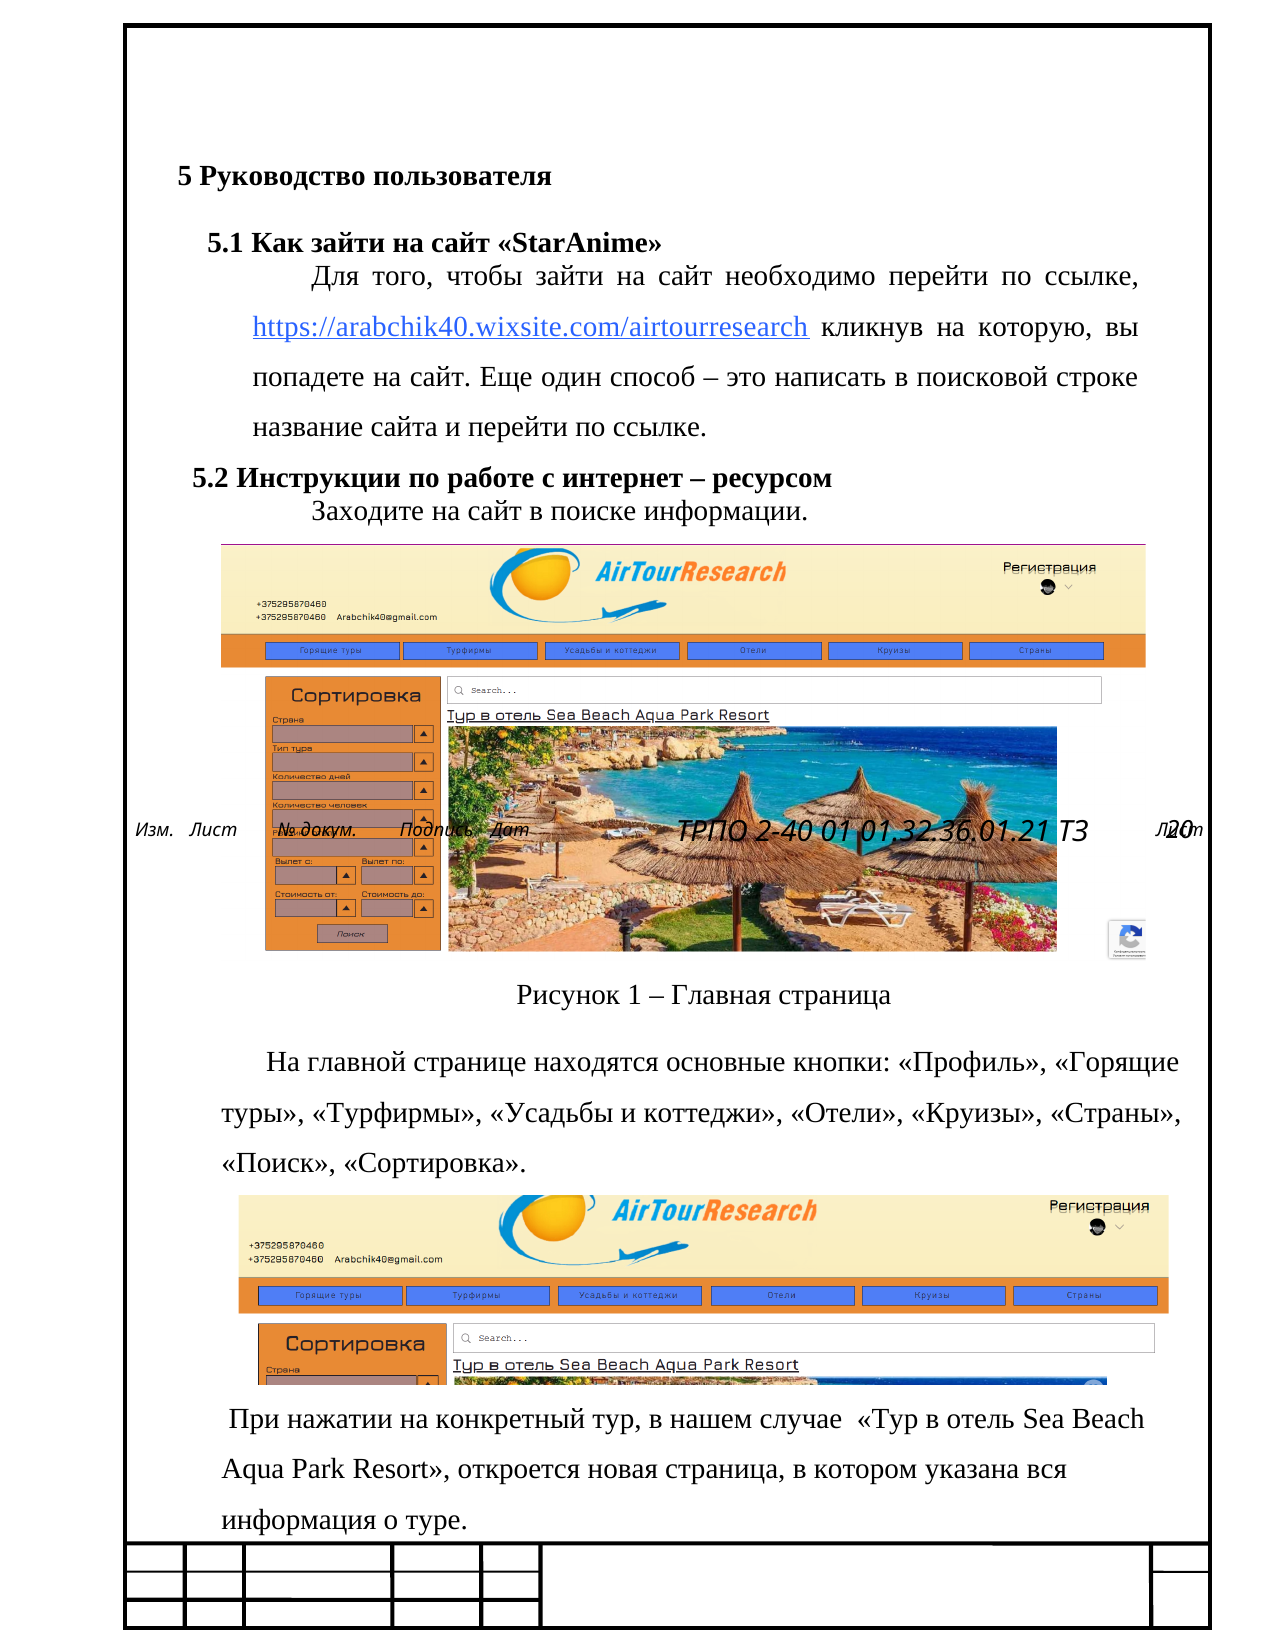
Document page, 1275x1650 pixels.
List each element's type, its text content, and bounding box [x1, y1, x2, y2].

list Рисунок 1 – Главная страница [221, 977, 1186, 1011]
list На главной странице находятся основные кнопки: «Профиль», «Горящие туры», «Турфирмы», «Усадьбы и коттеджи», «Отели», «Круизы», «Страны», «Поиск», «Сортировка». [221, 1044, 1186, 1179]
text Заходите на сайт в поиске информации. [252, 493, 1139, 527]
picture [238, 1195, 1169, 1385]
list Инструкции по работе с интернет – ресурсом [192, 460, 1186, 493]
list Как зайти на сайт «StarAnime» [207, 225, 1186, 258]
text Для того, чтобы зайти на сайт необходимо перейти по ссылке, https://arabchik40.wixsite.com/airtourresearch кликнув на которую, вы попадете на сайт. Еще один способ – это написать в поисковой строке название сайта и перейти по ссылке. [252, 258, 1139, 443]
picture [221, 544, 1146, 961]
list 5 Руководство пользователя [177, 158, 1186, 191]
list При нажатии на конкретный тур, в нашем случае «Тур в отель Sea Beach Aqua Park Resort», откроется новая страница, в котором указана вся информация о туре. [221, 1401, 1186, 1536]
